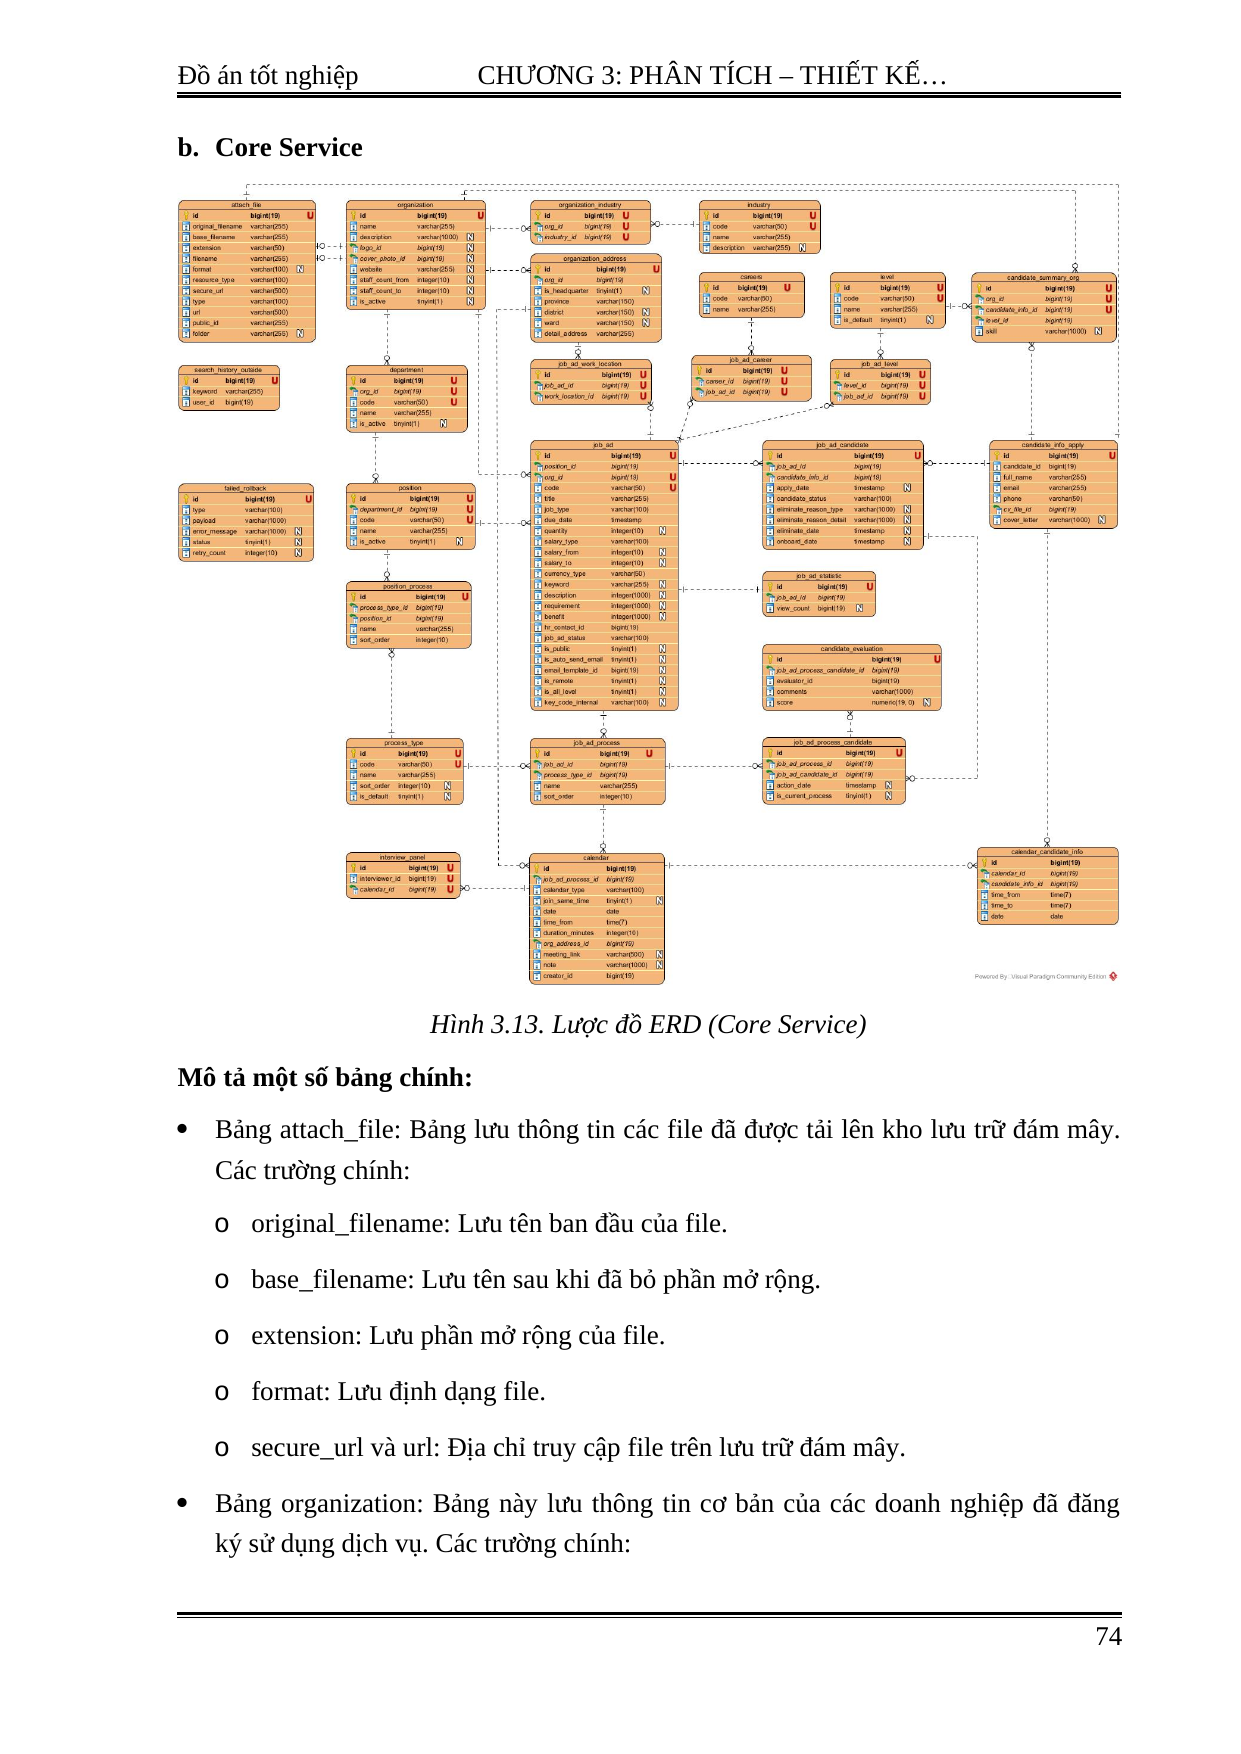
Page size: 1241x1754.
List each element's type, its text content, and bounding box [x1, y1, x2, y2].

list format: Lưu định dạng file. [213, 1375, 1122, 1408]
list original_filename: Lưu tên ban đầu của file. [213, 1207, 1122, 1240]
list Core Service [177, 131, 1122, 162]
list Bảng attach_file: Bảng lưu thông tin các file đã được tải lên kho lưu trữ đám mây. Các trường chính: [177, 1113, 1122, 1185]
picture [177, 183, 1120, 986]
list secure_url và url: Địa chỉ truy cập file trên lưu trữ đám mây. [213, 1431, 1122, 1464]
list Bảng organization: Bảng này lưu thông tin cơ bản của các doanh nghiệp đã đăng ký sử dụng dịch vụ. Các trường chính: [177, 1487, 1122, 1558]
text Hình 3.13. Lược đồ ERD (Core Service) [177, 1008, 1122, 1039]
list base_filename: Lưu tên sau khi đã bỏ phần mở rộng. [213, 1263, 1122, 1296]
list Mô tả một số bảng chính: [177, 1061, 1122, 1092]
list extension: Lưu phần mở rộng của file. [213, 1319, 1122, 1352]
